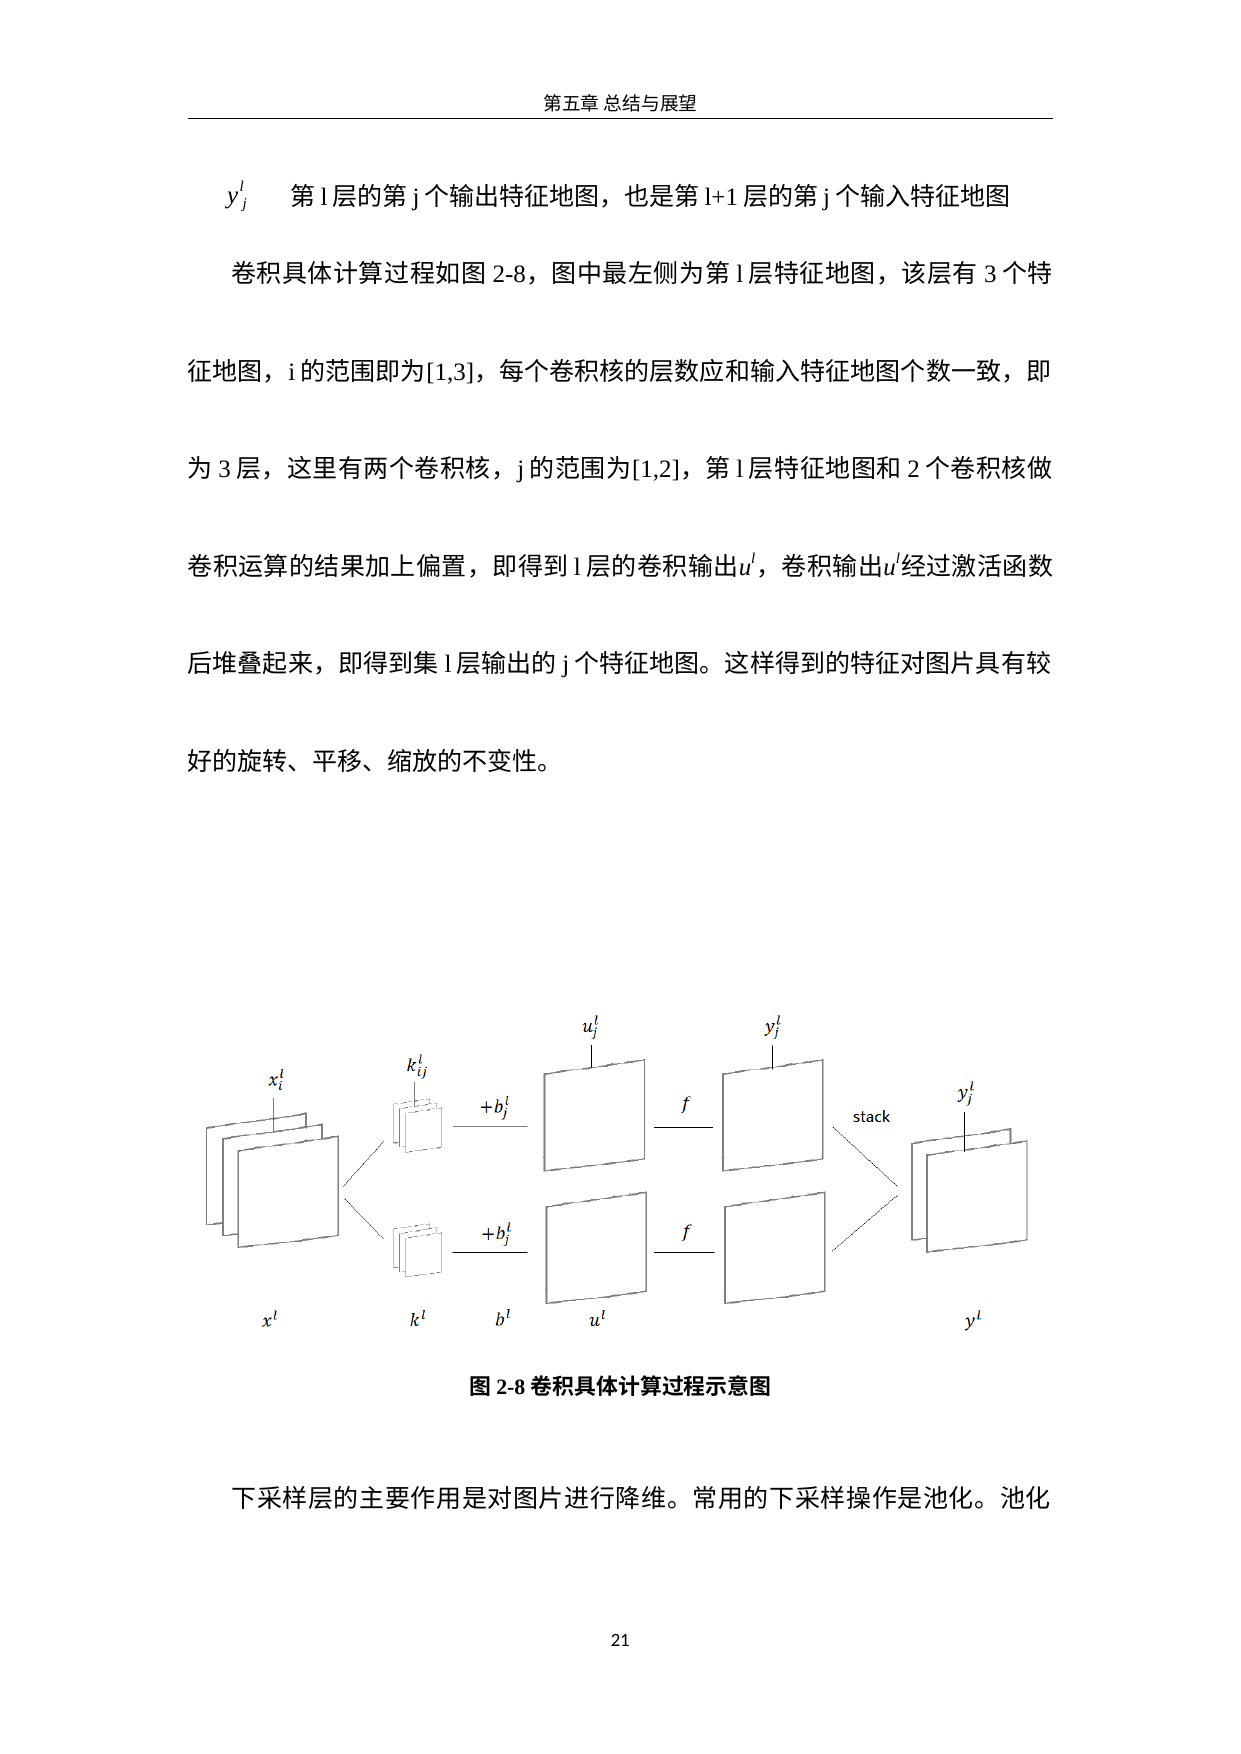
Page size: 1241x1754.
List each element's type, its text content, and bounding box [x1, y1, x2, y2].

picture [187, 997, 1053, 1336]
table_cell [191, 162, 279, 239]
table_cell 第l层的第j个输出特征地图，也是第l+1层的第j个输入特征地图 [279, 162, 1052, 239]
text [187, 1464, 1053, 1529]
text 卷积具体计算过程如图2-8，图中最左侧为第l层特征地图，该层有3个特征地图，i的范围即为[1,3]，每个卷积核的层数应和输入特征地图个数一致，即为3层，这里有两个卷积核，j的范围为[1,2]，第l层特征地图和2个卷积核做卷积运算的结果加上偏置，即得到l层的卷积输出，卷积输出经过激活函数后堆叠起来，即得到集l层输出的j个特征地图。这样得到的特征对图片具有较好的旋转、平移、缩放的不变性。 [187, 239, 1053, 792]
text 图 2-8 卷积具体计算过程示意图 [187, 1368, 1053, 1401]
